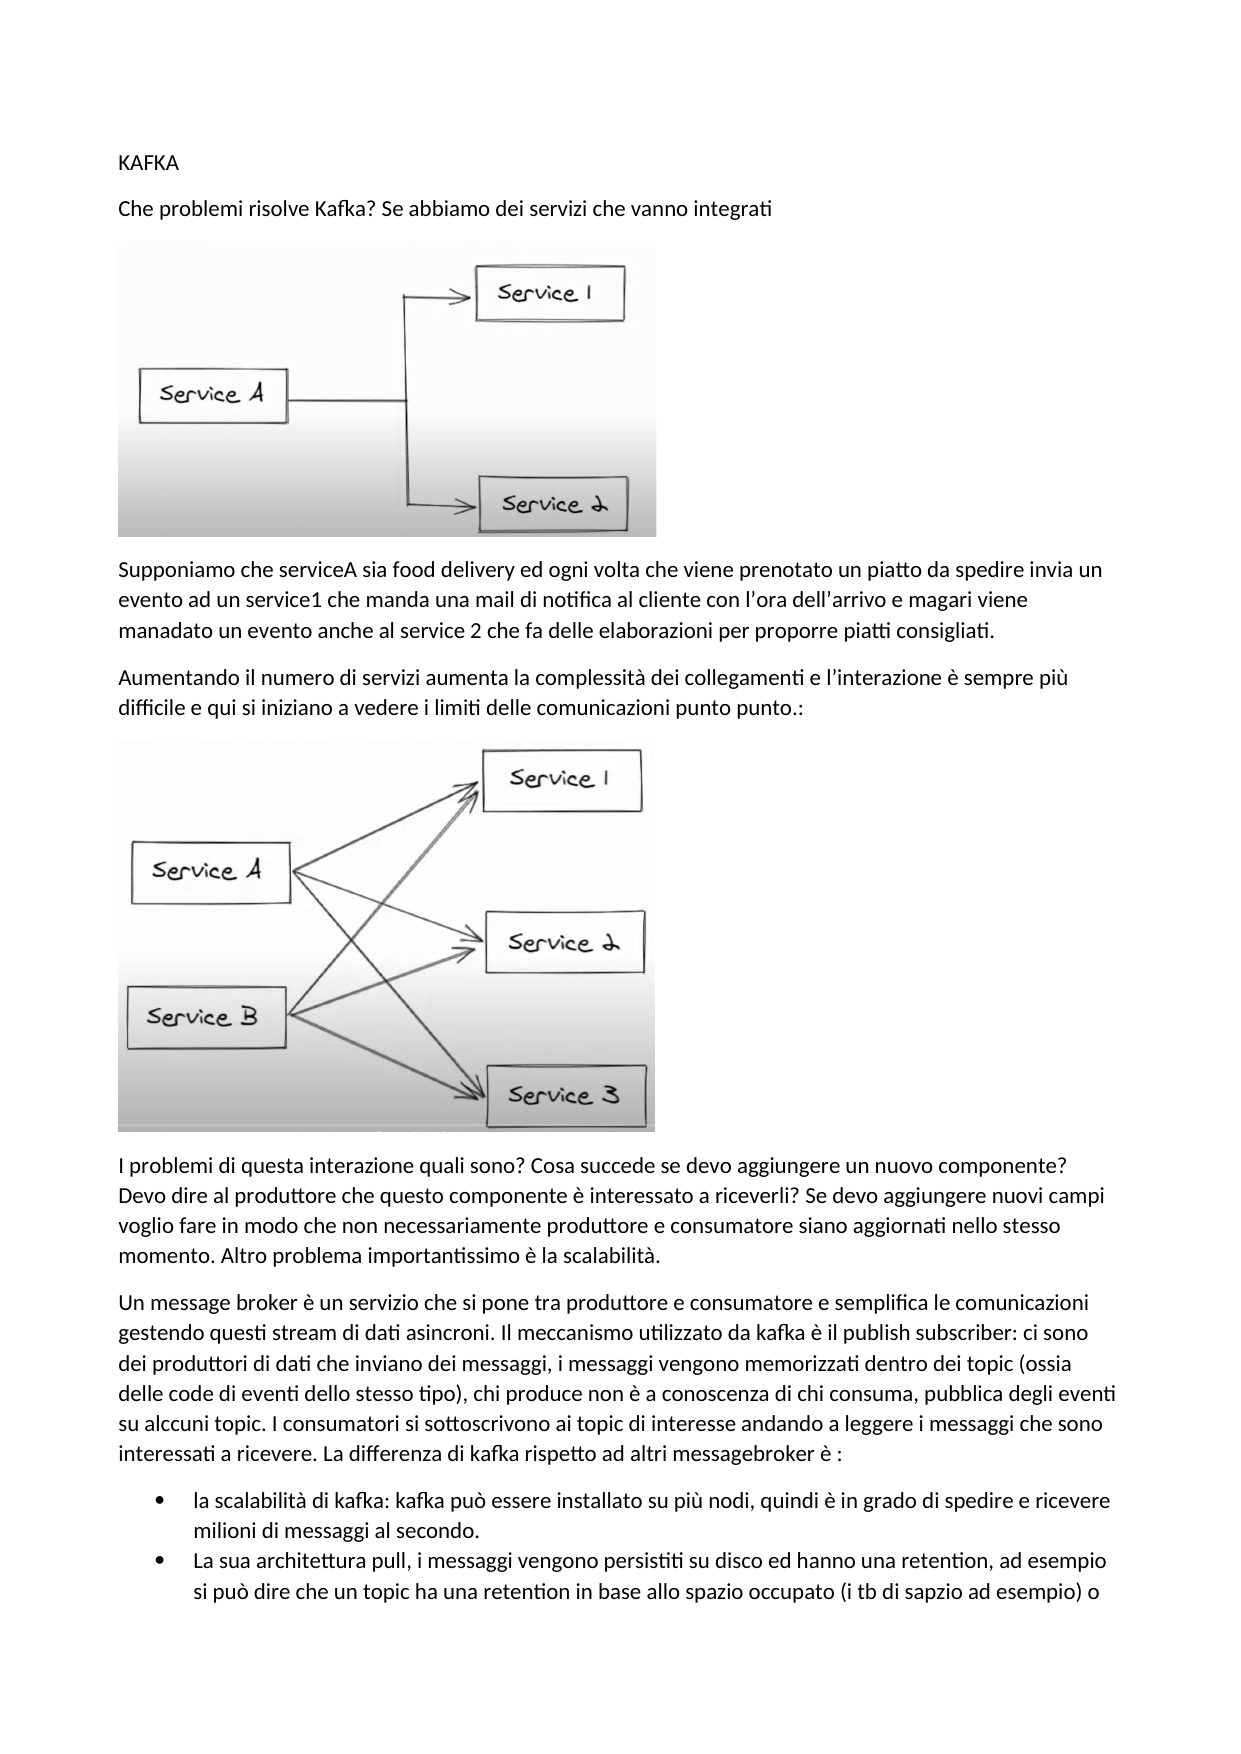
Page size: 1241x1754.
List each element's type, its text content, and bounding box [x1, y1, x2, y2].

text I problemi di questa interazione quali sono? Cosa succede se devo aggiungere un nuovo componente? Devo dire al produttore che questo componente è interessato a riceverli? Se devo aggiungere nuovi campi voglio fare in modo che non necessariamente produttore e consumatore siano aggiornati nello stesso momento. Altro problema importantissimo è la scalabilità. [118, 1151, 1122, 1269]
text Un message broker è un servizio che si pone tra produttore e consumatore e semplifica le comunicazioni gestendo questi stream di dati asincroni. Il meccanismo utilizzato da kafka è il publish subscriber: ci sono dei produttori di dati che inviano dei messaggi, i messaggi vengono memorizzati dentro dei topic (ossia delle code di eventi dello stesso tipo), chi produce non è a conoscenza di chi consuma, pubblica degli eventi su alccuni topic. I consumatori si sottoscrivono ai topic di interesse andando a leggere i messaggi che sono interessati a ricevere. La differenza di kafka rispetto ad altri messagebroker è : [118, 1288, 1122, 1467]
list la scalabilità di kafka: kafka può essere installato su più nodi, quindi è in grado di spedire e ricevere milioni di messaggi al secondo. [156, 1486, 1122, 1544]
text KAFKA [118, 148, 1122, 176]
text Aumentando il numero di servizi aumenta la complessità dei collegamenti e l’interazione è sempre più difficile e qui si iniziano a vedere i limiti delle comunicazioni punto punto.: [118, 663, 1122, 721]
text Che problemi risolve Kafka? Se abbiamo dei servizi che vanno integrati [118, 194, 1122, 222]
picture [118, 241, 657, 537]
picture [118, 739, 655, 1132]
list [156, 1547, 1122, 1605]
text Supponiamo che serviceA sia food delivery ed ogni volta che viene prenotato un piatto da spedire invia un evento ad un service1 che manda una mail di notifica al cliente con l’ora dell’arrivo e magari viene manadato un evento anche al service 2 che fa delle elaborazioni per proporre piatti consigliati. [118, 555, 1122, 644]
